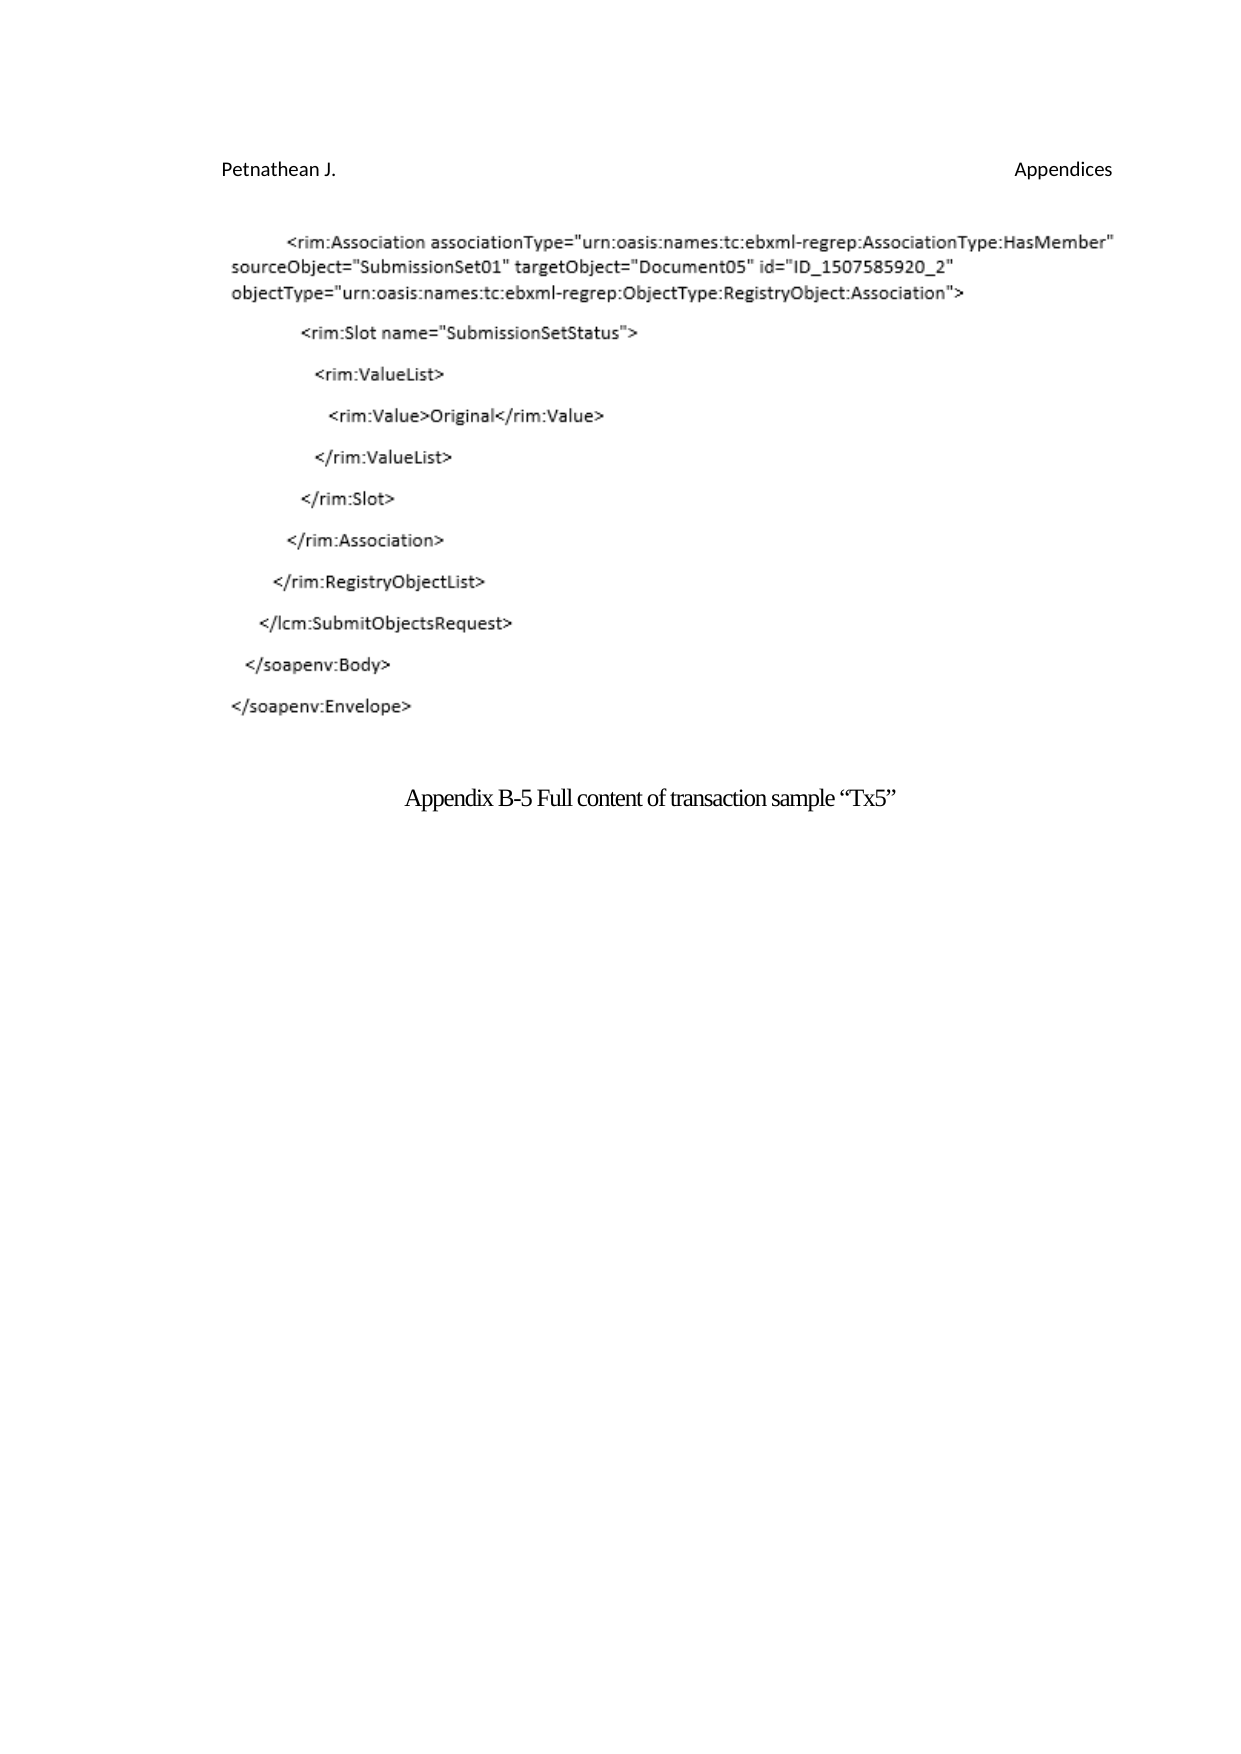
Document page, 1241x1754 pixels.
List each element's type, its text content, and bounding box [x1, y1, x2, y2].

picture [221, 221, 1140, 748]
text Appendix B-5 Full content of transaction sample “Tx5” [209, 783, 1092, 811]
